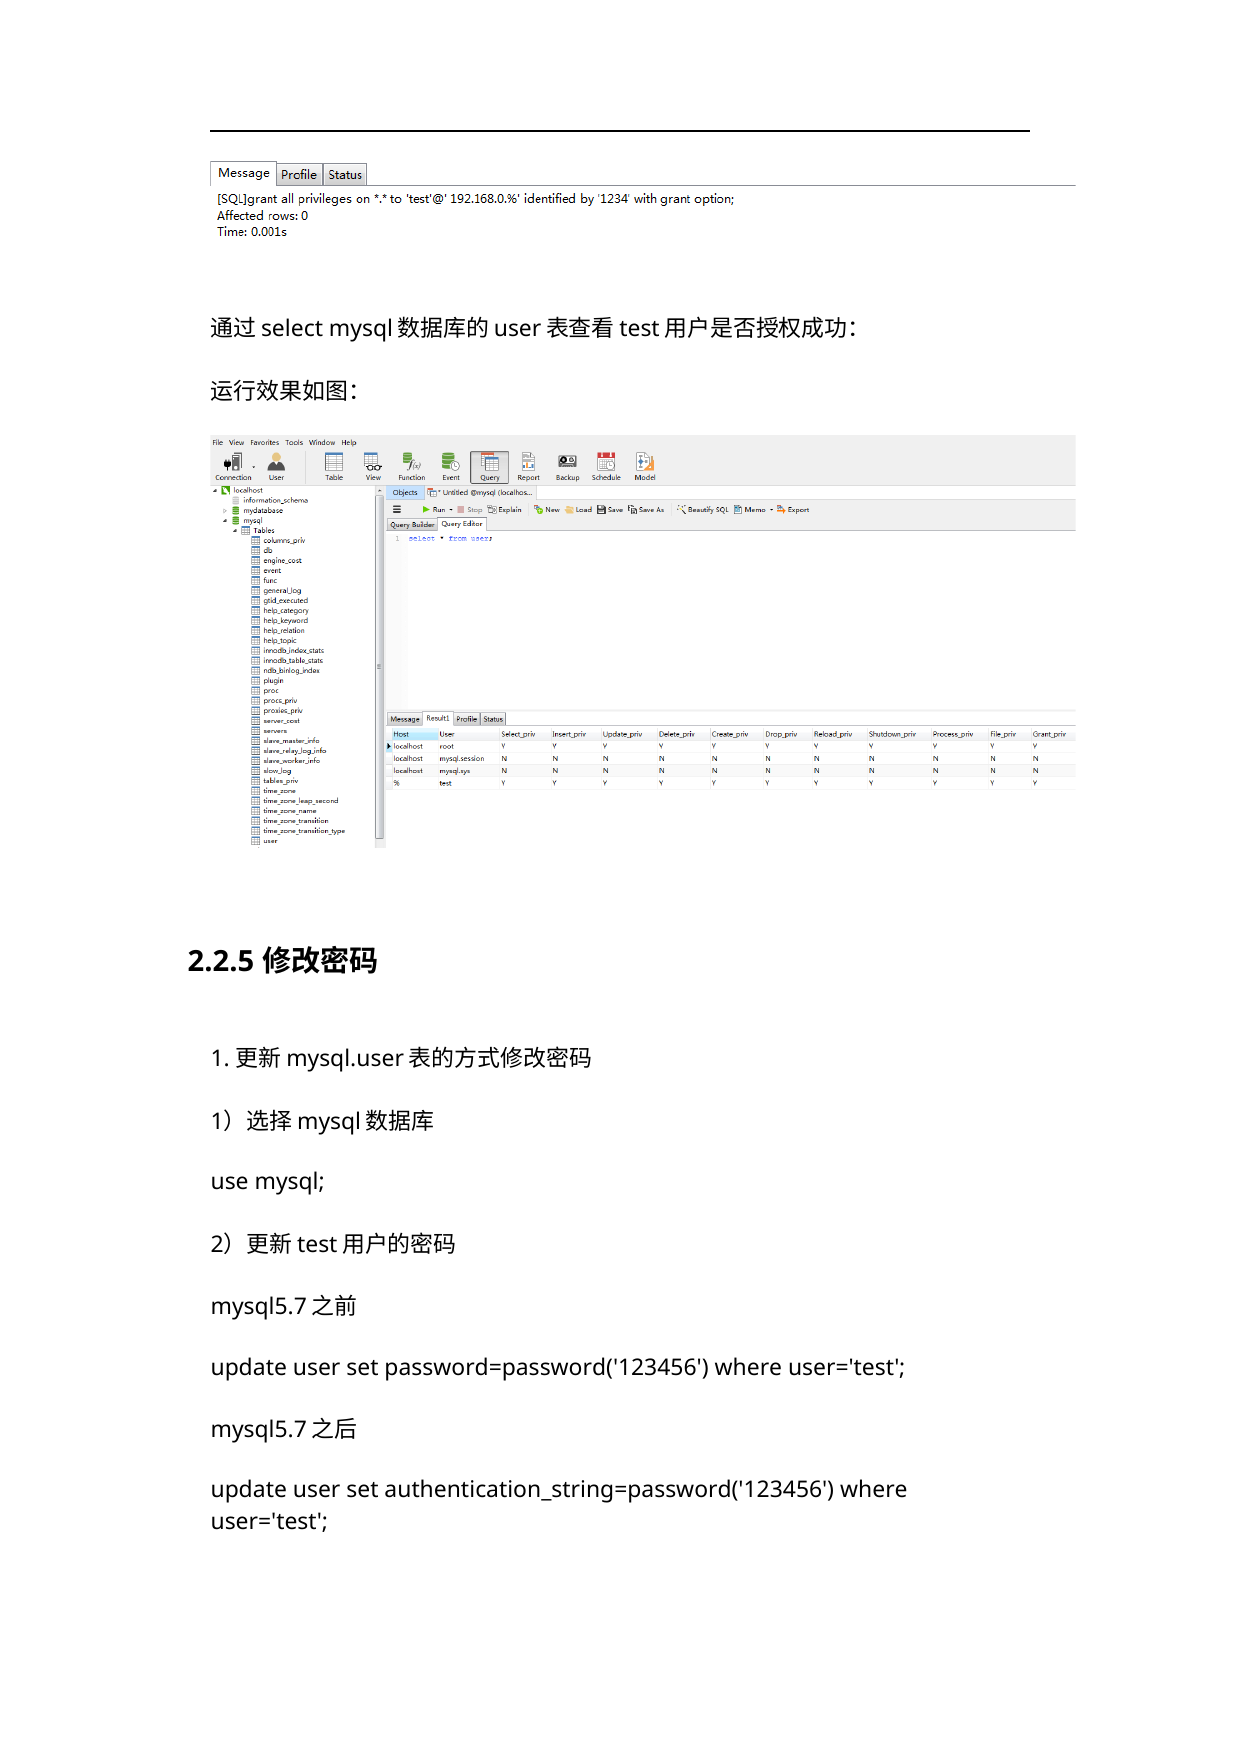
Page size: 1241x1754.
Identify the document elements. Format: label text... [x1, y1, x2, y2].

text 2）更新test用户的密码 [210, 1225, 1030, 1259]
picture [210, 435, 1076, 848]
text mysql5.7之后 [210, 1411, 1030, 1444]
text 运行效果如图： [210, 372, 1030, 406]
text update user set password=password('123456') where user='test'; [210, 1350, 1030, 1382]
text 1）选择mysql数据库 [210, 1102, 1030, 1136]
text update user set authentication_string=password('123456') where user='test'; [210, 1473, 1030, 1536]
text 通过select mysql数据库的user表查看test用户是否授权成功： [210, 310, 1030, 343]
text mysql5.7之前 [210, 1288, 1030, 1321]
text 1. 更新mysql.user表的方式修改密码 [210, 1040, 1030, 1073]
subtitle 2.2.5 修改密码 [187, 937, 1030, 980]
picture [210, 161, 1076, 281]
text use mysql; [210, 1165, 1030, 1196]
